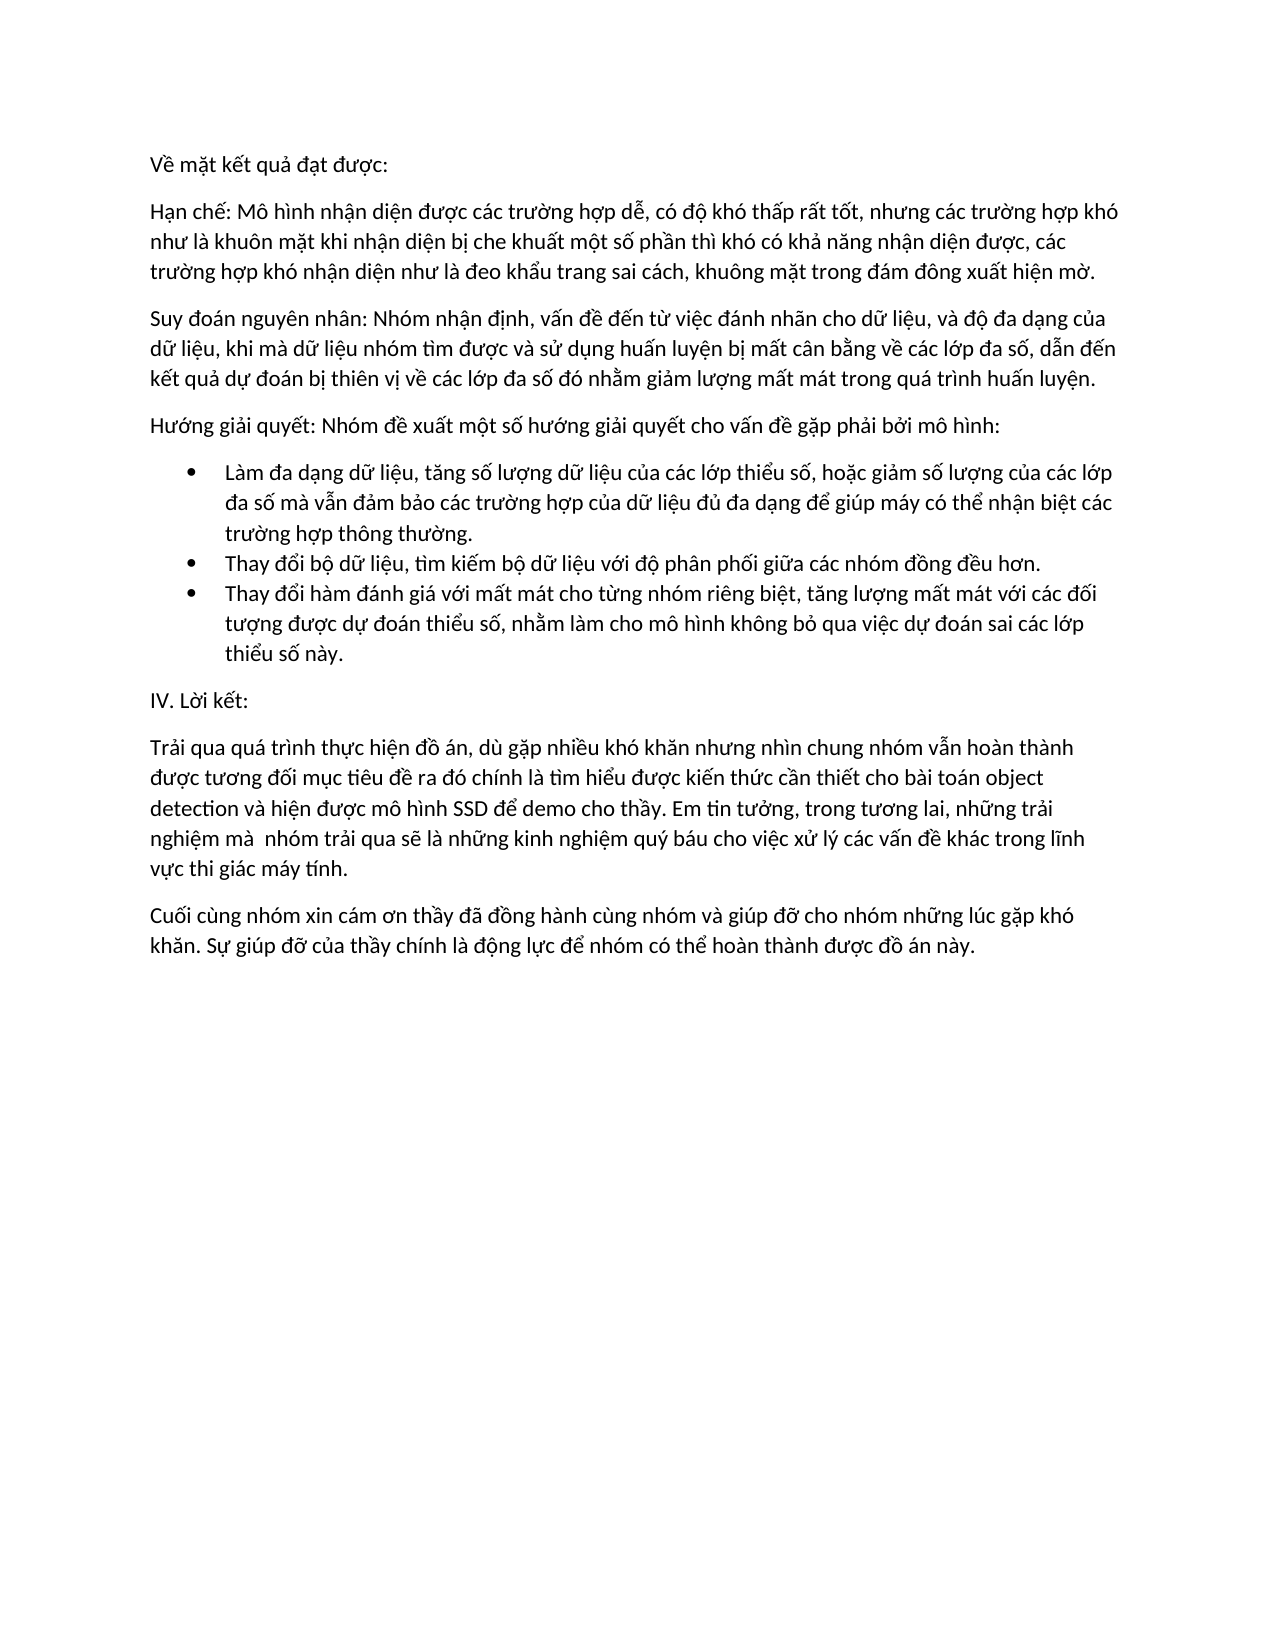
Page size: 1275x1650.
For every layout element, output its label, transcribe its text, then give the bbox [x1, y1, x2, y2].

text Trải qua quá trình thực hiện đồ án, dù gặp nhiều khó khăn nhưng nhìn chung nhóm vẫn hoàn thành được tương đối mục tiêu đề ra đó chính là tìm hiểu được kiến thức cần thiết cho bài toán object detection và hiện được mô hình SSD để demo cho thầy. Em tin tưởng, trong tương lai, những trải nghiệm mà nhóm trải qua sẽ là những kinh nghiệm quý báu cho việc xử lý các vấn đề khác trong lĩnh vực thi giác máy tính. [150, 733, 1125, 882]
text Về mặt kết quả đạt được: [150, 150, 1125, 178]
list Thay đổi hàm đánh giá với mất mát cho từng nhóm riêng biệt, tăng lượng mất mát với các đối tượng được dự đoán thiểu số, nhằm làm cho mô hình không bỏ qua việc dự đoán sai các lớp thiểu số này. [187, 579, 1125, 668]
text Suy đoán nguyên nhân: Nhóm nhận định, vấn đề đến từ việc đánh nhãn cho dữ liệu, và độ đa dạng của dữ liệu, khi mà dữ liệu nhóm tìm được và sử dụng huấn luyện bị mất cân bằng về các lớp đa số, dẫn đến kết quả dự đoán bị thiên vị về các lớp đa số đó nhằm giảm lượng mất mát trong quá trình huấn luyện. [150, 304, 1125, 393]
text IV. Lời kết: [150, 686, 1125, 714]
text Cuối cùng nhóm xin cám ơn thầy đã đồng hành cùng nhóm và giúp đỡ cho nhóm những lúc gặp khó khăn. Sự giúp đỡ của thầy chính là động lực để nhóm có thể hoàn thành được đồ án này. [150, 901, 1125, 959]
text Hướng giải quyết: Nhóm đề xuất một số hướng giải quyết cho vấn đề gặp phải bởi mô hình: [150, 411, 1125, 439]
list Làm đa dạng dữ liệu, tăng số lượng dữ liệu của các lớp thiểu số, hoặc giảm số lượng của các lớp đa số mà vẫn đảm bảo các trường hợp của dữ liệu đủ đa dạng để giúp máy có thể nhận biệt các trường hợp thông thường. [187, 458, 1125, 547]
list Thay đổi bộ dữ liệu, tìm kiếm bộ dữ liệu với độ phân phối giữa các nhóm đồng đều hơn. [187, 549, 1125, 577]
text Hạn chế: Mô hình nhận diện được các trường hợp dễ, có độ khó thấp rất tốt, nhưng các trường hợp khó như là khuôn mặt khi nhận diện bị che khuất một số phần thì khó có khả năng nhận diện được, các trường hợp khó nhận diện như là đeo khẩu trang sai cách, khuông mặt trong đám đông xuất hiện mờ. [150, 197, 1125, 285]
